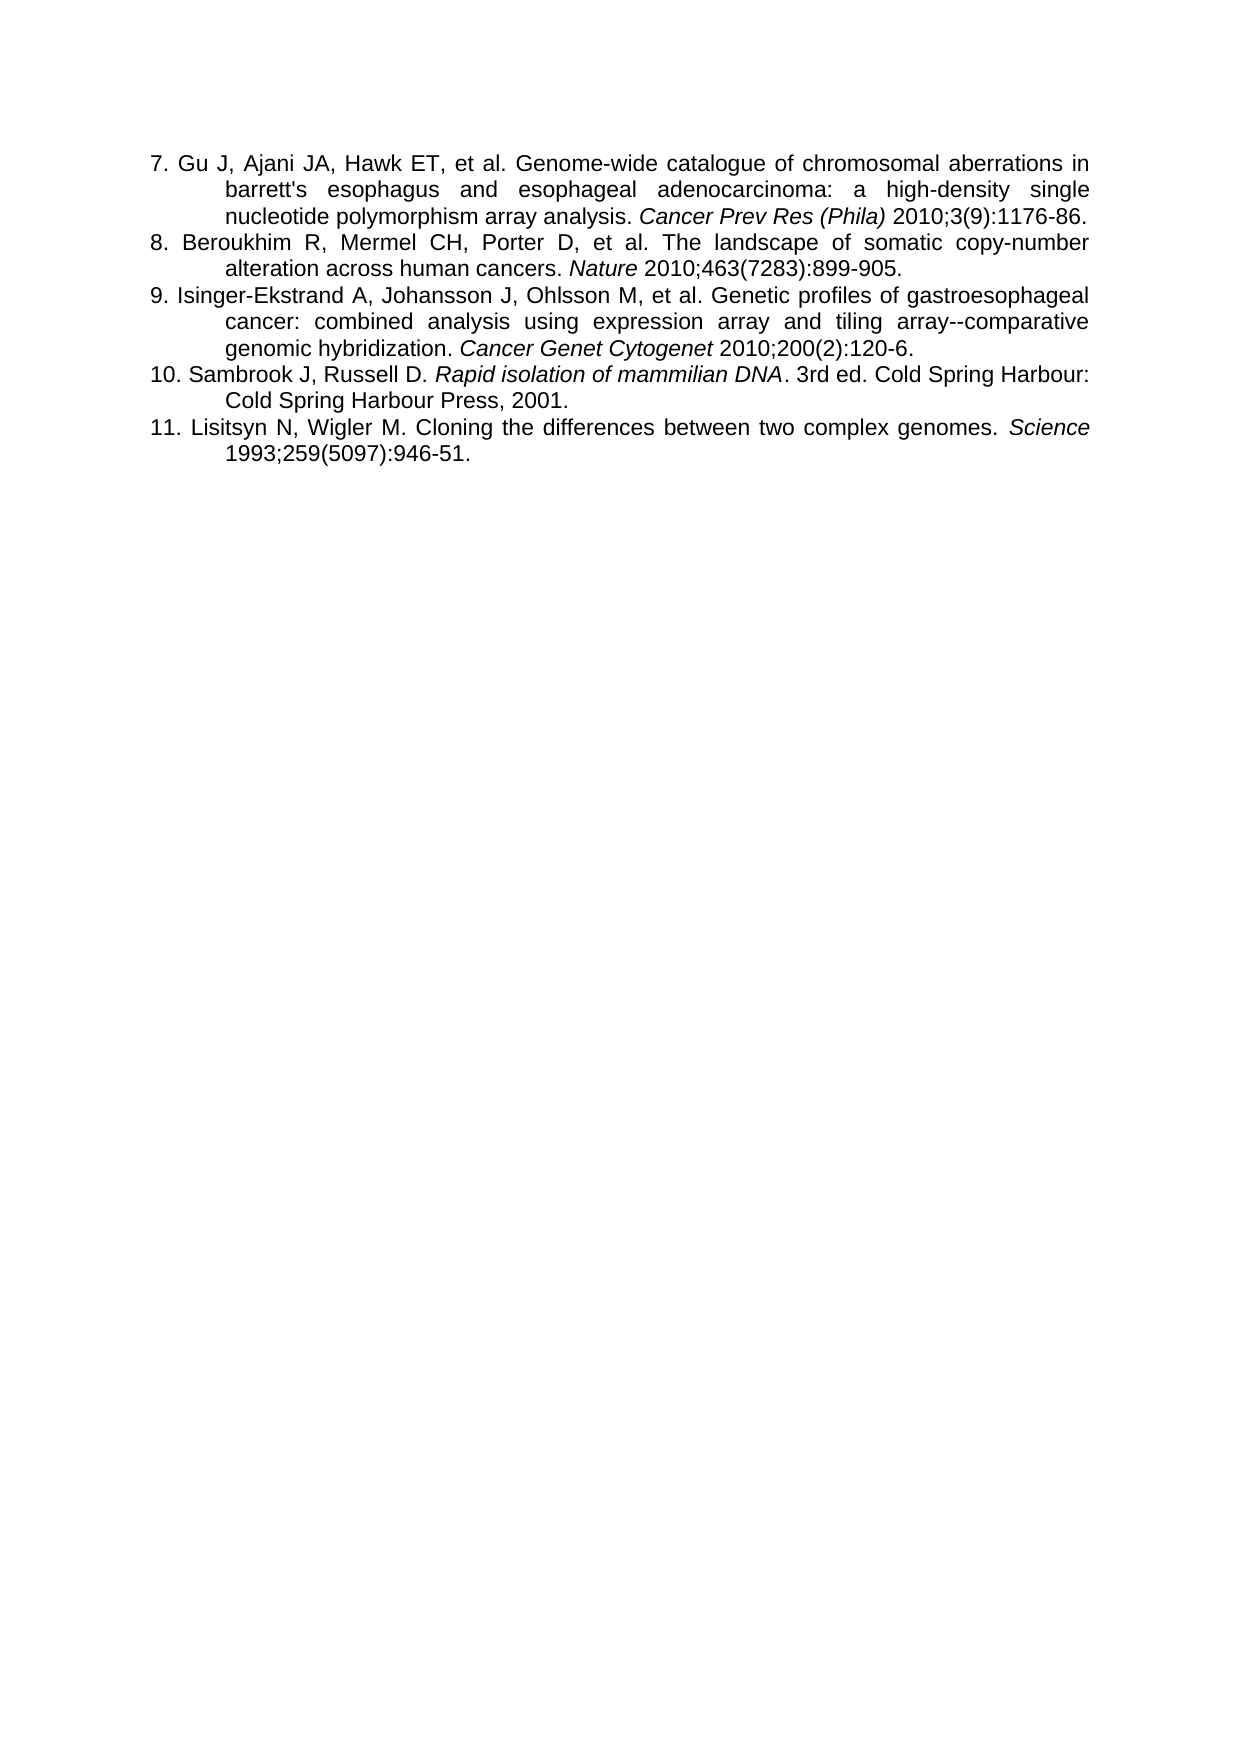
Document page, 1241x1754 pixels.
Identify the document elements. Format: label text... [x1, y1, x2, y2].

text 10. Sambrook J, Russell D. Rapid isolation of mammilian DNA. 3rd ed. Cold Spring Harbour: Cold Spring Harbour Press, 2001. [150, 361, 1090, 413]
text 11. Lisitsyn N, Wigler M. Cloning the differences between two complex genomes. Science 1993;259(5097):946-51. [150, 413, 1090, 466]
text 9. Isinger-Ekstrand A, Johansson J, Ohlsson M, et al. Genetic profiles of gastroesophageal cancer: combined analysis using expression array and tiling array--comparative genomic hybridization. Cancer Genet Cytogenet 2010;200(2):120-6. [150, 282, 1090, 361]
text 7. Gu J, Ajani JA, Hawk ET, et al. Genome-wide catalogue of chromosomal aberrations in barrett's esophagus and esophageal adenocarcinoma: a high-density single nucleotide polymorphism array analysis. Cancer Prev Res (Phila) 2010;3(9):1176-86. [150, 150, 1090, 229]
text 8. Beroukhim R, Mermel CH, Porter D, et al. The landscape of somatic copy-number alteration across human cancers. Nature 2010;463(7283):899-905. [150, 229, 1090, 282]
